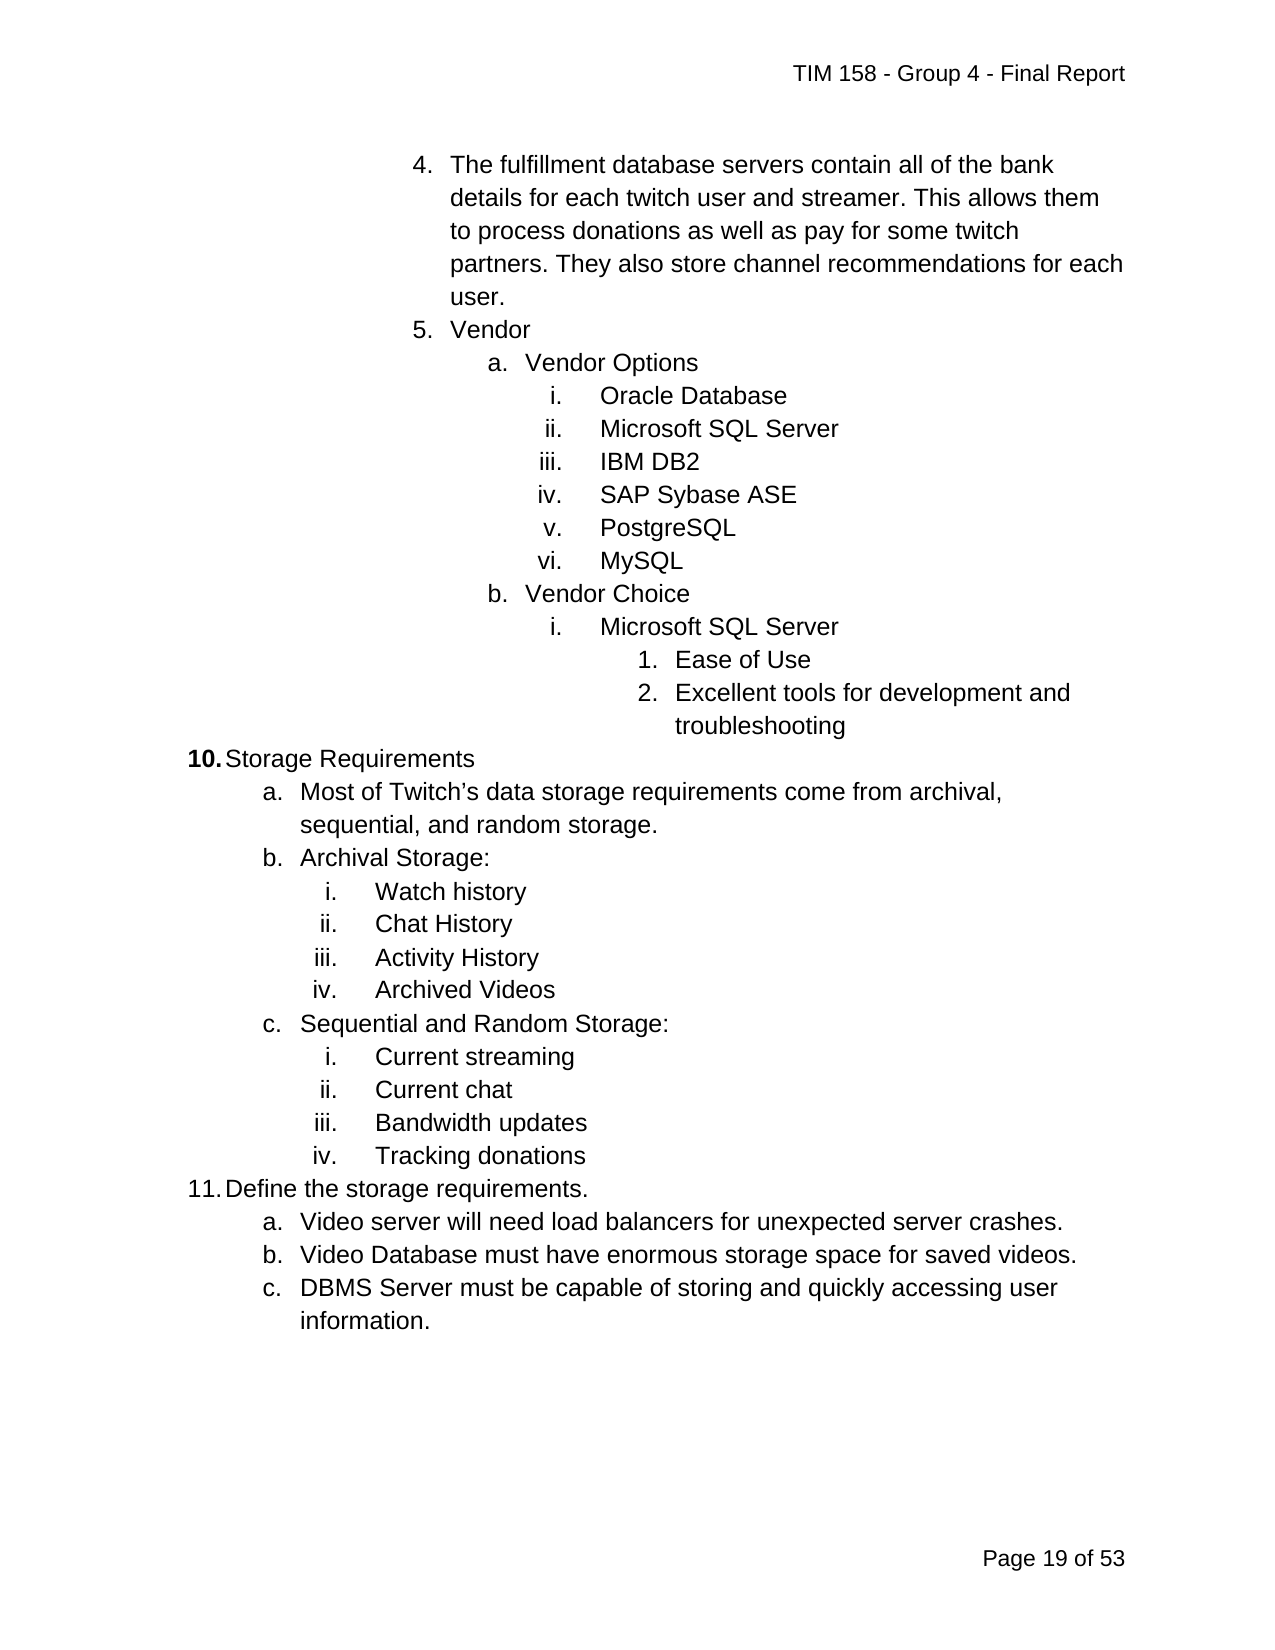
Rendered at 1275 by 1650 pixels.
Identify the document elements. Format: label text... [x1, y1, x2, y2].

list The fulfillment database servers contain all of the bank details for each twitch user and streamer. This allows them to process donations as well as pay for some twitch partners. They also store channel recommendations for each user. [412, 150, 1125, 311]
list PostgreSQL [562, 513, 1125, 542]
list SAP Sybase ASE [562, 480, 1125, 509]
list Oracle Database [562, 381, 1125, 410]
list Microsoft SQL Server [562, 414, 1125, 443]
list Storage Requirements [187, 744, 1125, 773]
list Define the storage requirements. [187, 1174, 1125, 1202]
list Archival Storage: [262, 843, 1125, 872]
list Chat History [337, 909, 1125, 938]
list Sequential and Random Storage: [262, 1008, 1125, 1037]
list Vendor Choice [487, 579, 1125, 608]
list Ease of Use [637, 645, 1125, 674]
list Tracking donations [337, 1141, 1125, 1169]
list MySQL [562, 546, 1125, 575]
list Archived Videos [337, 976, 1125, 1004]
list Watch history [337, 876, 1125, 905]
list Current streaming [337, 1042, 1125, 1070]
list Microsoft SQL Server [562, 612, 1125, 641]
list Excellent tools for development and troubleshooting [637, 678, 1125, 740]
list Bandwidth updates [337, 1108, 1125, 1136]
list Vendor [412, 315, 1125, 344]
list Current chat [337, 1074, 1125, 1103]
list Most of Twitch’s data storage requirements come from archival, sequential, and random storage. [262, 777, 1125, 839]
list Vendor Options [487, 348, 1125, 377]
list Activity History [337, 942, 1125, 971]
list Video Database must have enormous storage space for saved videos. [262, 1240, 1125, 1268]
list IBM DB2 [562, 447, 1125, 476]
list DBMS Server must be capable of storing and quickly accessing user information. [262, 1273, 1125, 1334]
list Video server will need load balancers for unexpected server crashes. [262, 1207, 1125, 1235]
